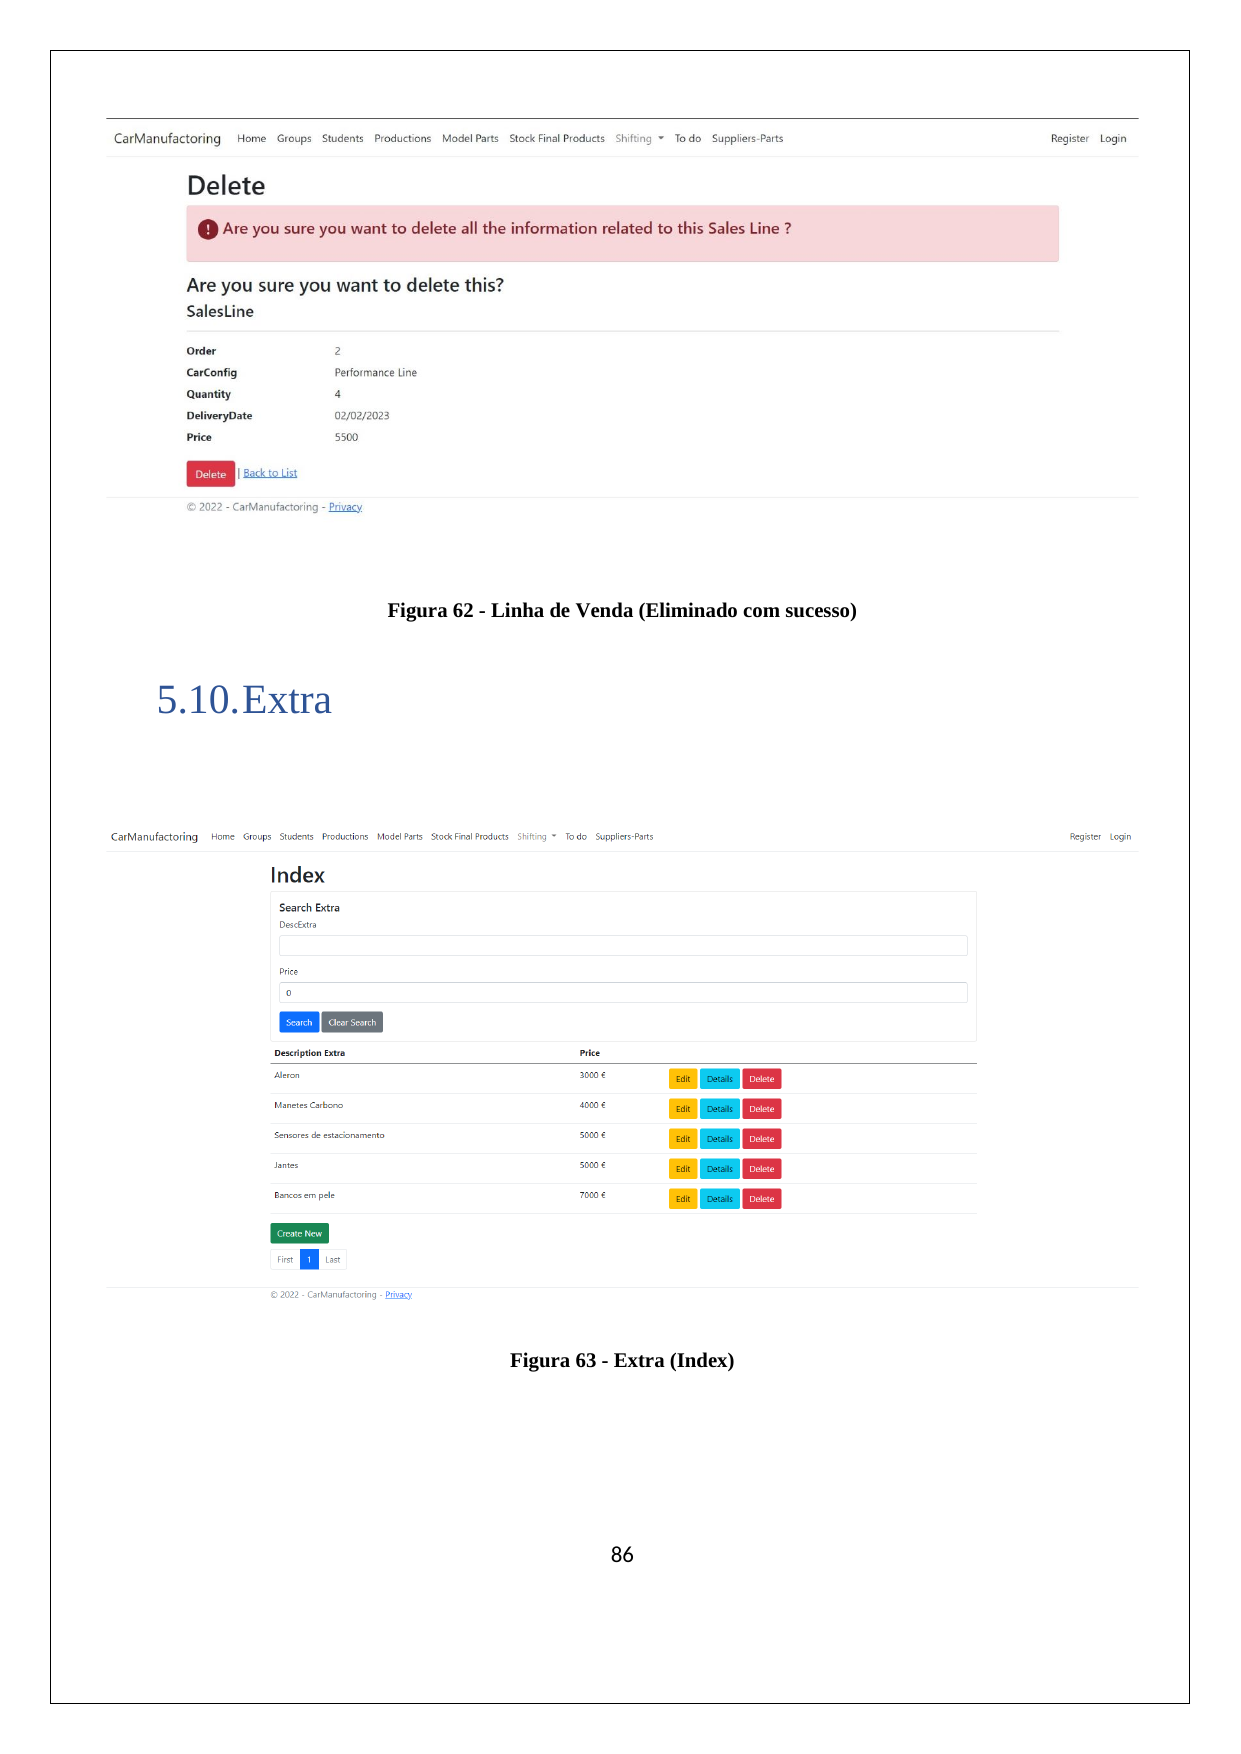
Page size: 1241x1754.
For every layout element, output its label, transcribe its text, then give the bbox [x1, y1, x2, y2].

picture [106, 118, 1139, 598]
picture [106, 821, 1139, 1312]
subtitle Extra [156, 674, 1138, 722]
text Figura 62 - Linha de Venda (Eliminado com sucesso) [106, 598, 1138, 622]
text Figura 63 - Extra (Index) [106, 1348, 1138, 1372]
